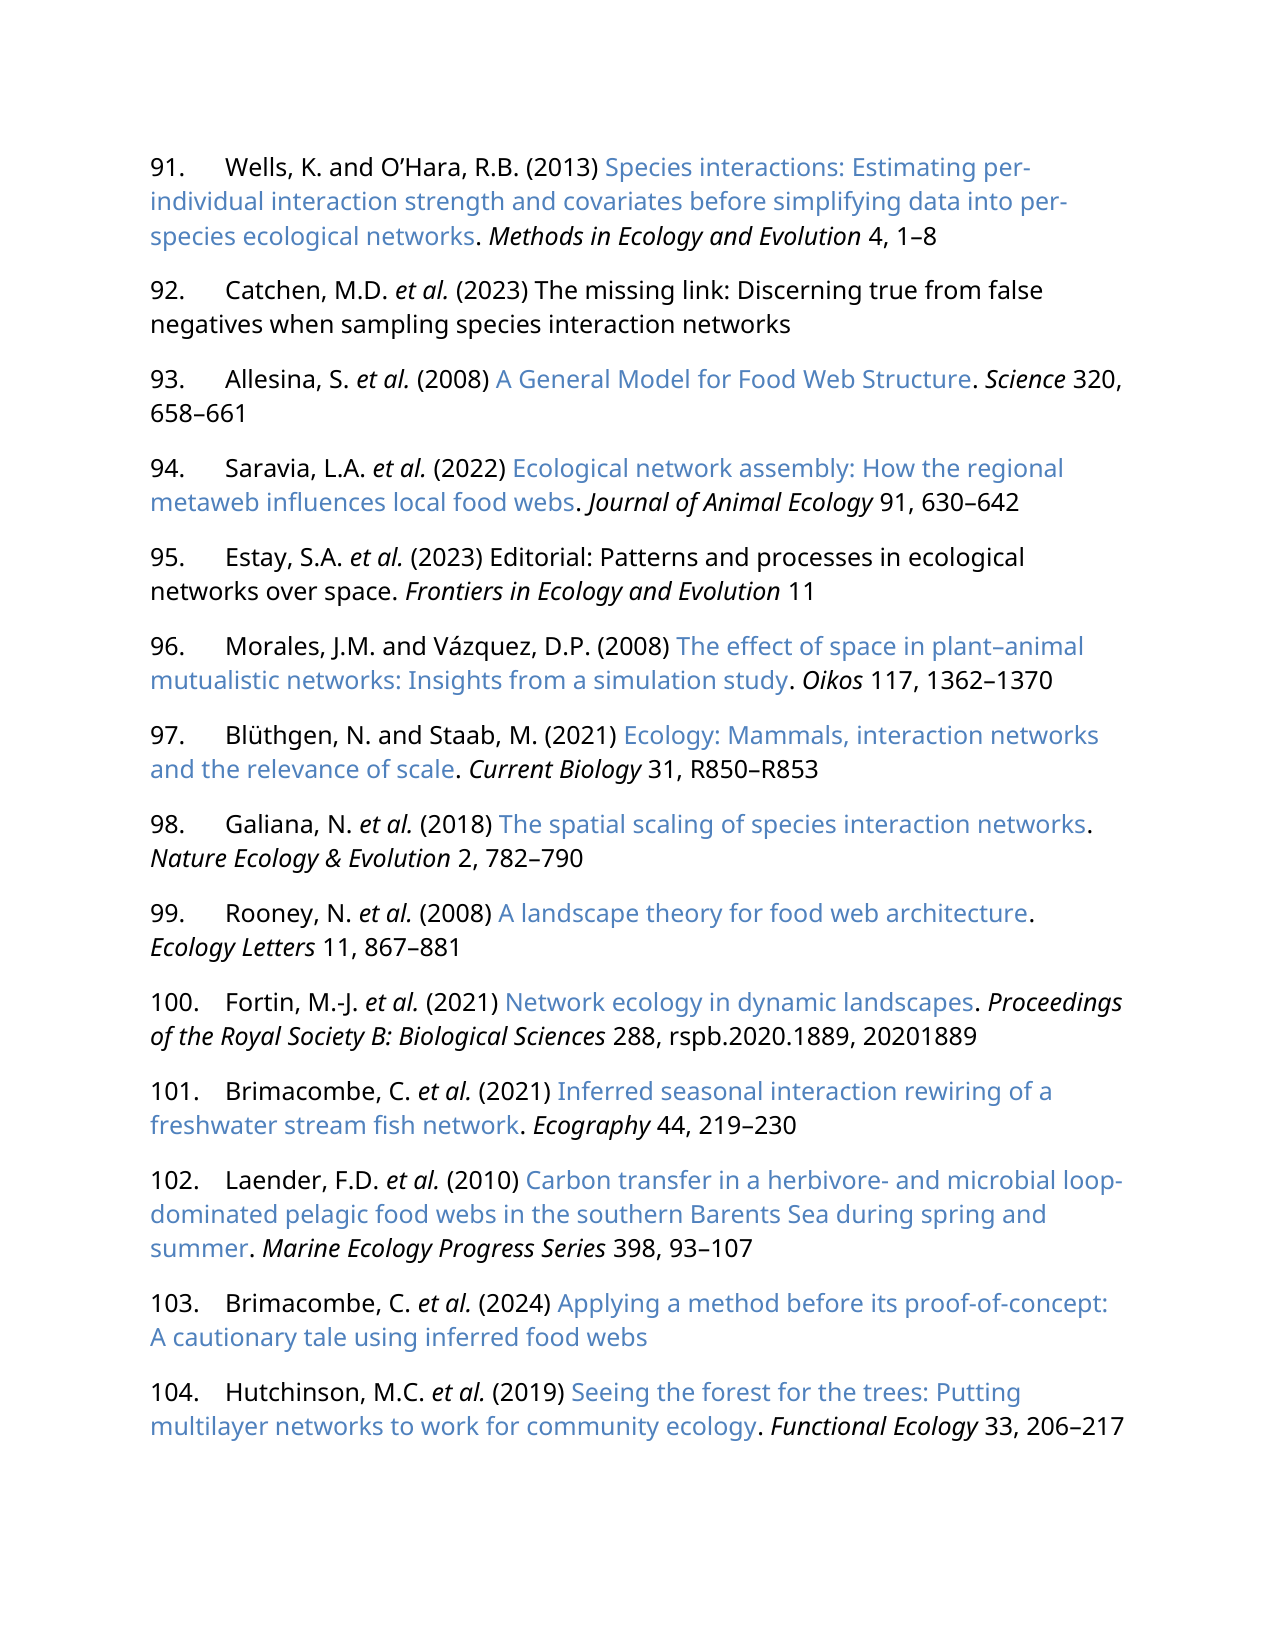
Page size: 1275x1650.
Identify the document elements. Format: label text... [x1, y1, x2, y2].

text 102. Laender, F.D. et al. (2010) Carbon transfer in a herbivore- and microbial loop-dominated pelagic food webs in the southern Barents Sea during spring and summer. Marine Ecology Progress Series 398, 93–107 [150, 1163, 1125, 1265]
text 91. Wells, K. and O’Hara, R.B. (2013) Species interactions: Estimating per-individual interaction strength and covariates before simplifying data into per-species ecological networks. Methods in Ecology and Evolution 4, 1–8 [150, 150, 1125, 252]
text 98. Galiana, N. et al. (2018) The spatial scaling of species interaction networks. Nature Ecology & Evolution 2, 782–790 [150, 807, 1125, 875]
text 92. Catchen, M.D. et al. (2023) The missing link: Discerning true from false negatives when sampling species interaction networks [150, 273, 1125, 341]
text 101. Brimacombe, C. et al. (2021) Inferred seasonal interaction rewiring of a freshwater stream fish network. Ecography 44, 219–230 [150, 1074, 1125, 1142]
text 97. Blüthgen, N. and Staab, M. (2021) Ecology: Mammals, interaction networks and the relevance of scale. Current Biology 31, R850–R853 [150, 718, 1125, 786]
text 99. Rooney, N. et al. (2008) A landscape theory for food web architecture. Ecology Letters 11, 867–881 [150, 896, 1125, 964]
text 104. Hutchinson, M.C. et al. (2019) Seeing the forest for the trees: Putting multilayer networks to work for community ecology. Functional Ecology 33, 206–217 [150, 1374, 1125, 1443]
text 94. Saravia, L.A. et al. (2022) Ecological network assembly: How the regional metaweb influences local food webs. Journal of Animal Ecology 91, 630–642 [150, 451, 1125, 519]
text 103. Brimacombe, C. et al. (2024) Applying a method before its proof-of-concept: A cautionary tale using inferred food webs [150, 1286, 1125, 1354]
text 95. Estay, S.A. et al. (2023) Editorial: Patterns and processes in ecological networks over space. Frontiers in Ecology and Evolution 11 [150, 540, 1125, 608]
text 96. Morales, J.M. and Vázquez, D.P. (2008) The effect of space in plant–animal mutualistic networks: Insights from a simulation study. Oikos 117, 1362–1370 [150, 629, 1125, 697]
text 93. Allesina, S. et al. (2008) A General Model for Food Web Structure. Science 320, 658–661 [150, 362, 1125, 430]
text 100. Fortin, M.-J. et al. (2021) Network ecology in dynamic landscapes. Proceedings of the Royal Society B: Biological Sciences 288, rspb.2020.1889, 20201889 [150, 985, 1125, 1053]
